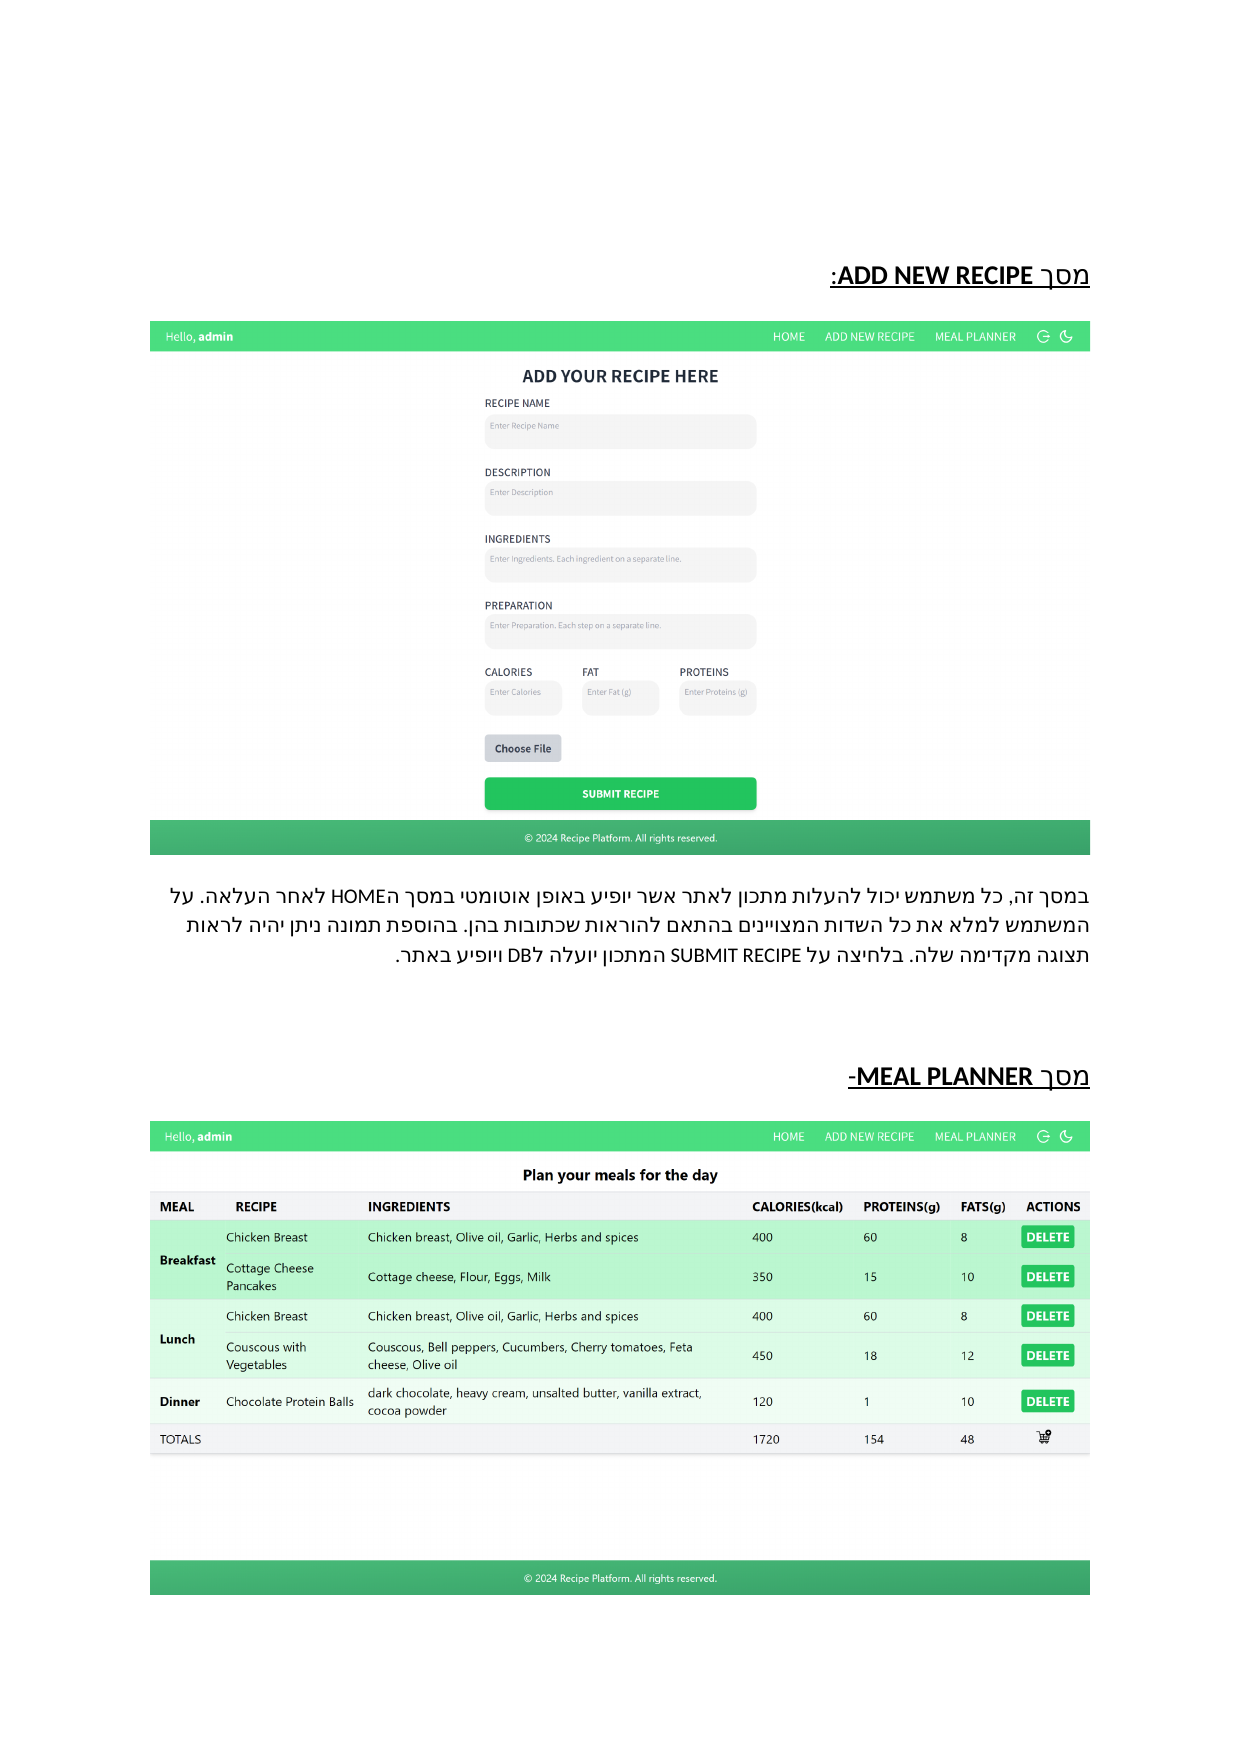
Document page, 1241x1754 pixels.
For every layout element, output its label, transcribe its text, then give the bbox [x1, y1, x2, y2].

text מסך MEAL PLANNER- [150, 1059, 1090, 1092]
picture [150, 1121, 1090, 1595]
picture [150, 321, 1091, 855]
text מסך ADD NEW RECIPE: [150, 258, 1090, 291]
text במסך זה, כל משתמש יכול להעלות מתכון לאתר אשר יופיע באופן אוטומטי במסך הHOME לאחר העלאה. על המשתמש למלא את כל השדות המצויינים בהתאם להוראות שכתובות בהן. בהוספת תמונה ניתן יהיה לראות תצוגה מקדימה שלה. בלחיצה על SUBMIT RECIPE המתכון יועלה לDB ויופיע באתר. [150, 883, 1090, 967]
